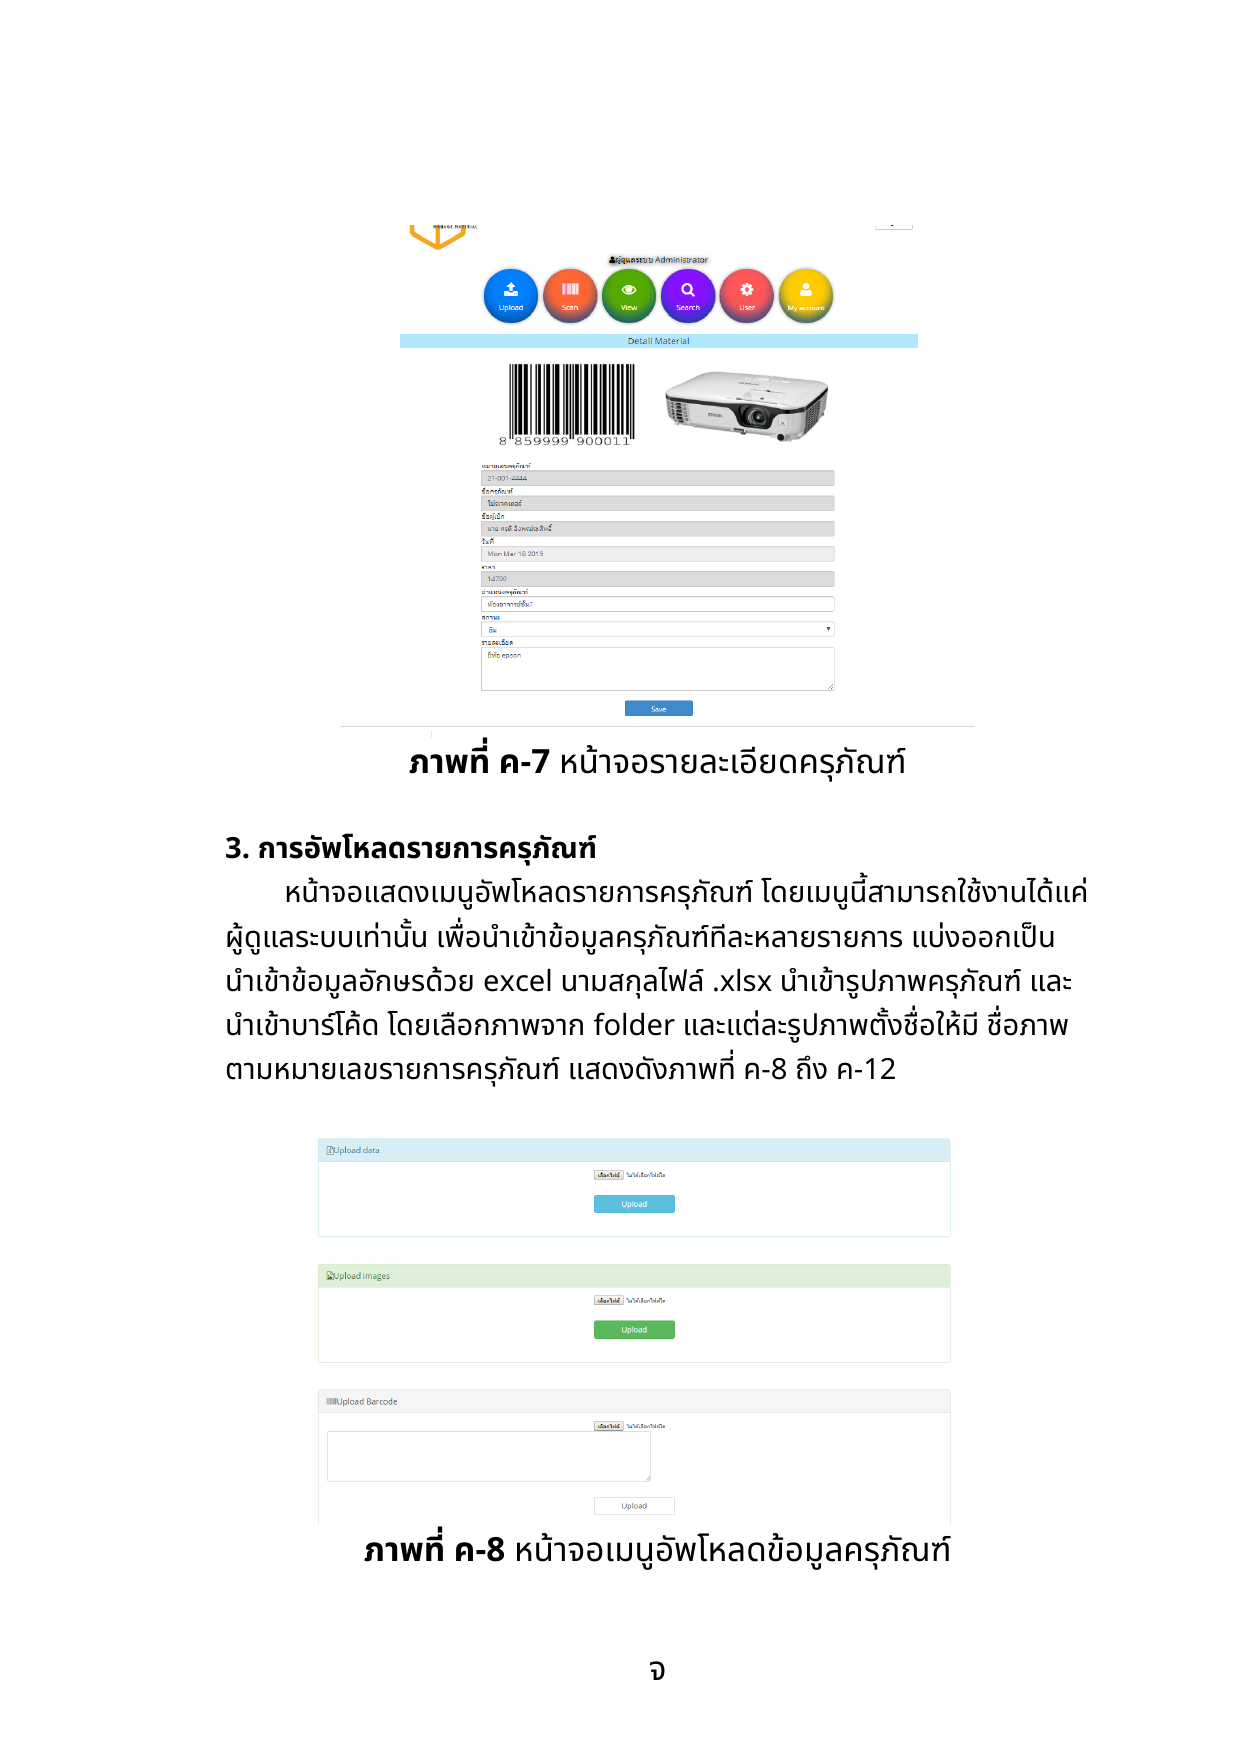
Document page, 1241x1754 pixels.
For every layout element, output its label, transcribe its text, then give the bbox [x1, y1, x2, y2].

picture [225, 1132, 1050, 1526]
picture [340, 225, 975, 738]
text ภาพที่ ค-8 หน้าจอเมนูอัพโหลดข้อมูลครุภัณฑ์ [225, 1526, 1090, 1576]
text ภาพที่ ค-7 หน้าจอรายละเอียดครุภัณฑ์ [225, 737, 1090, 788]
text หน้าจอแสดงเมนูอัพโหลดรายการครุภัณฑ์ โดยเมนูนี้สามารถใช้งานได้แค่ผู้ดูแลระบบเท่านั้น เพื่อนำเข้าข้อมูลครุภัณฑ์ทีละหลายรายการ แบ่งออกเป็น นำเข้าข้อมูลอักษรด้วย excel นามสกุลไฟล์ .xlsx นำเข้ารูปภาพครุภัณฑ์ และ นำเข้าบาร์โค้ด โดยเลือกภาพจาก folder และแต่ละรูปภาพตั้งชื่อให้มี ชื่อภาพตามหมายเลขรายการครุภัณฑ์ แสดงดังภาพที่ ค-8 ถึง ค-12 [225, 872, 1090, 1093]
text 3. การอัพโหลดรายการครุภัณฑ์ [225, 828, 1090, 872]
